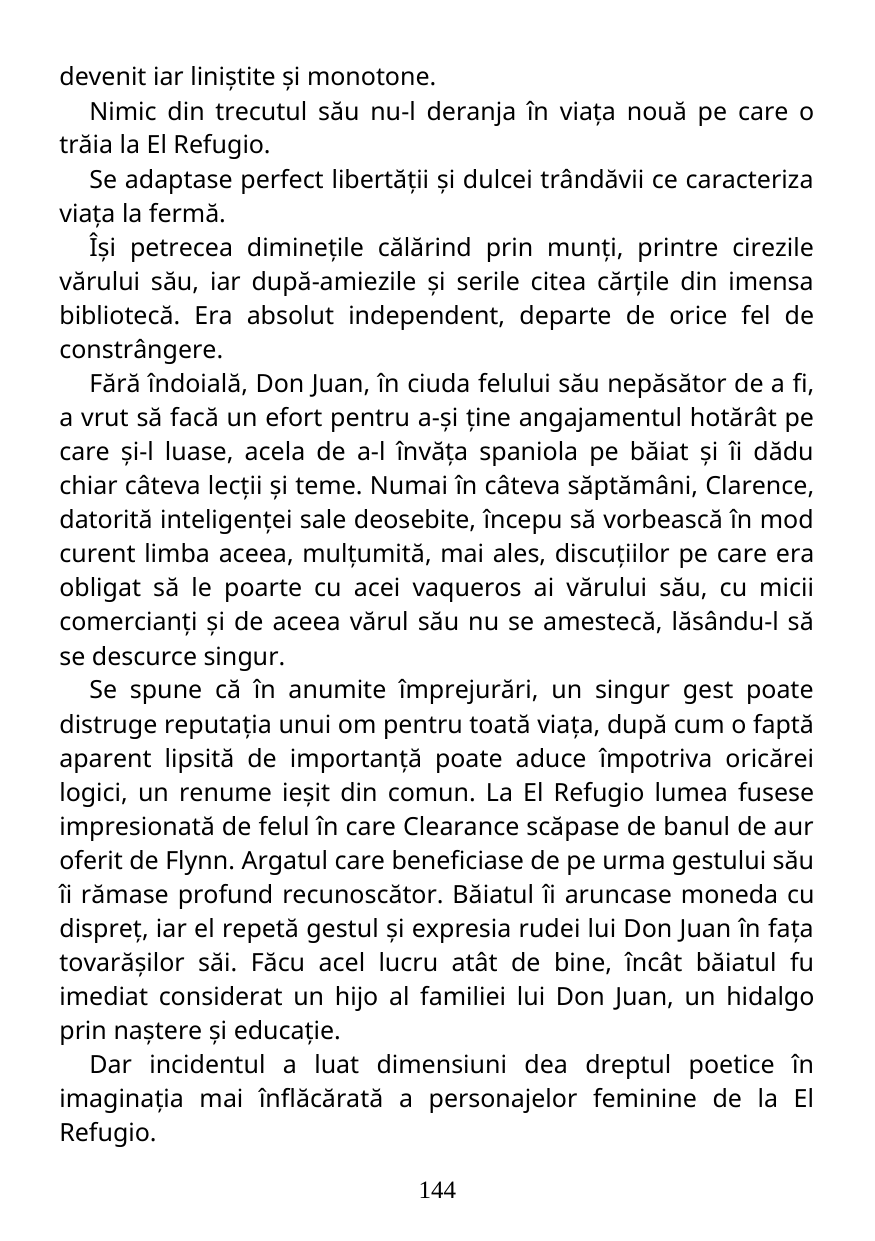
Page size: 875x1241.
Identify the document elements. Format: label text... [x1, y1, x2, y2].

text Fără îndoială, Don Juan, în ciuda felului său nepăsător de a fi, a vrut să facă un efort pentru a-şi ţine angajamentul hotărât pe care şi-l luase, acela de a-l învăţa spaniola pe băiat şi îi dădu chiar câteva lecţii şi teme. Numai în câteva săptămâni, Clarence, datorită inteligenţei sale deosebite, începu să vorbească în mod curent limba aceea, mulţumită, mai ales, discuţiilor pe care era obligat să le poarte cu acei vaqueros ai vărului său, cu micii comercianţi şi de aceea vărul său nu se amestecă, lăsându-l să se descurce singur. [59, 366, 815, 672]
text Dar incidentul a luat dimensiuni dea dreptul poetice în imaginaţia mai înflăcărată a personajelor feminine de la El Refugio. [59, 1047, 815, 1149]
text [59, 59, 815, 93]
text Îşi petrecea dimineţile călărind prin munţi, printre cirezile vărului său, iar după-amiezile şi serile citea cărţile din imensa bibliotecă. Era absolut independent, departe de orice fel de constrângere. [59, 229, 815, 366]
text Nimic din trecutul său nu-l deranja în viaţa nouă pe care o trăia la El Refugio. [59, 93, 815, 161]
text Se spune că în anumite împrejurări, un singur gest poate distruge reputaţia unui om pentru toată viaţa, după cum o faptă aparent lipsită de importanţă poate aduce împotriva oricărei logici, un renume ieşit din comun. La El Refugio lumea fusese impresionată de felul în care Clearance scăpase de banul de aur oferit de Flynn. Argatul care beneficiase de pe urma gestului său îi rămase profund recunoscător. Băiatul îi aruncase moneda cu dispreţ, iar el repetă gestul şi expresia rudei lui Don Juan în faţa tovarăşilor săi. Făcu acel lucru atât de bine, încât băiatul fu imediat considerat un hijo al familiei lui Don Juan, un hidalgo prin naştere şi educaţie. [59, 672, 815, 1047]
text Se adaptase perfect libertăţii şi dulcei trândăvii ce caracteriza viaţa la fermă. [59, 161, 815, 229]
